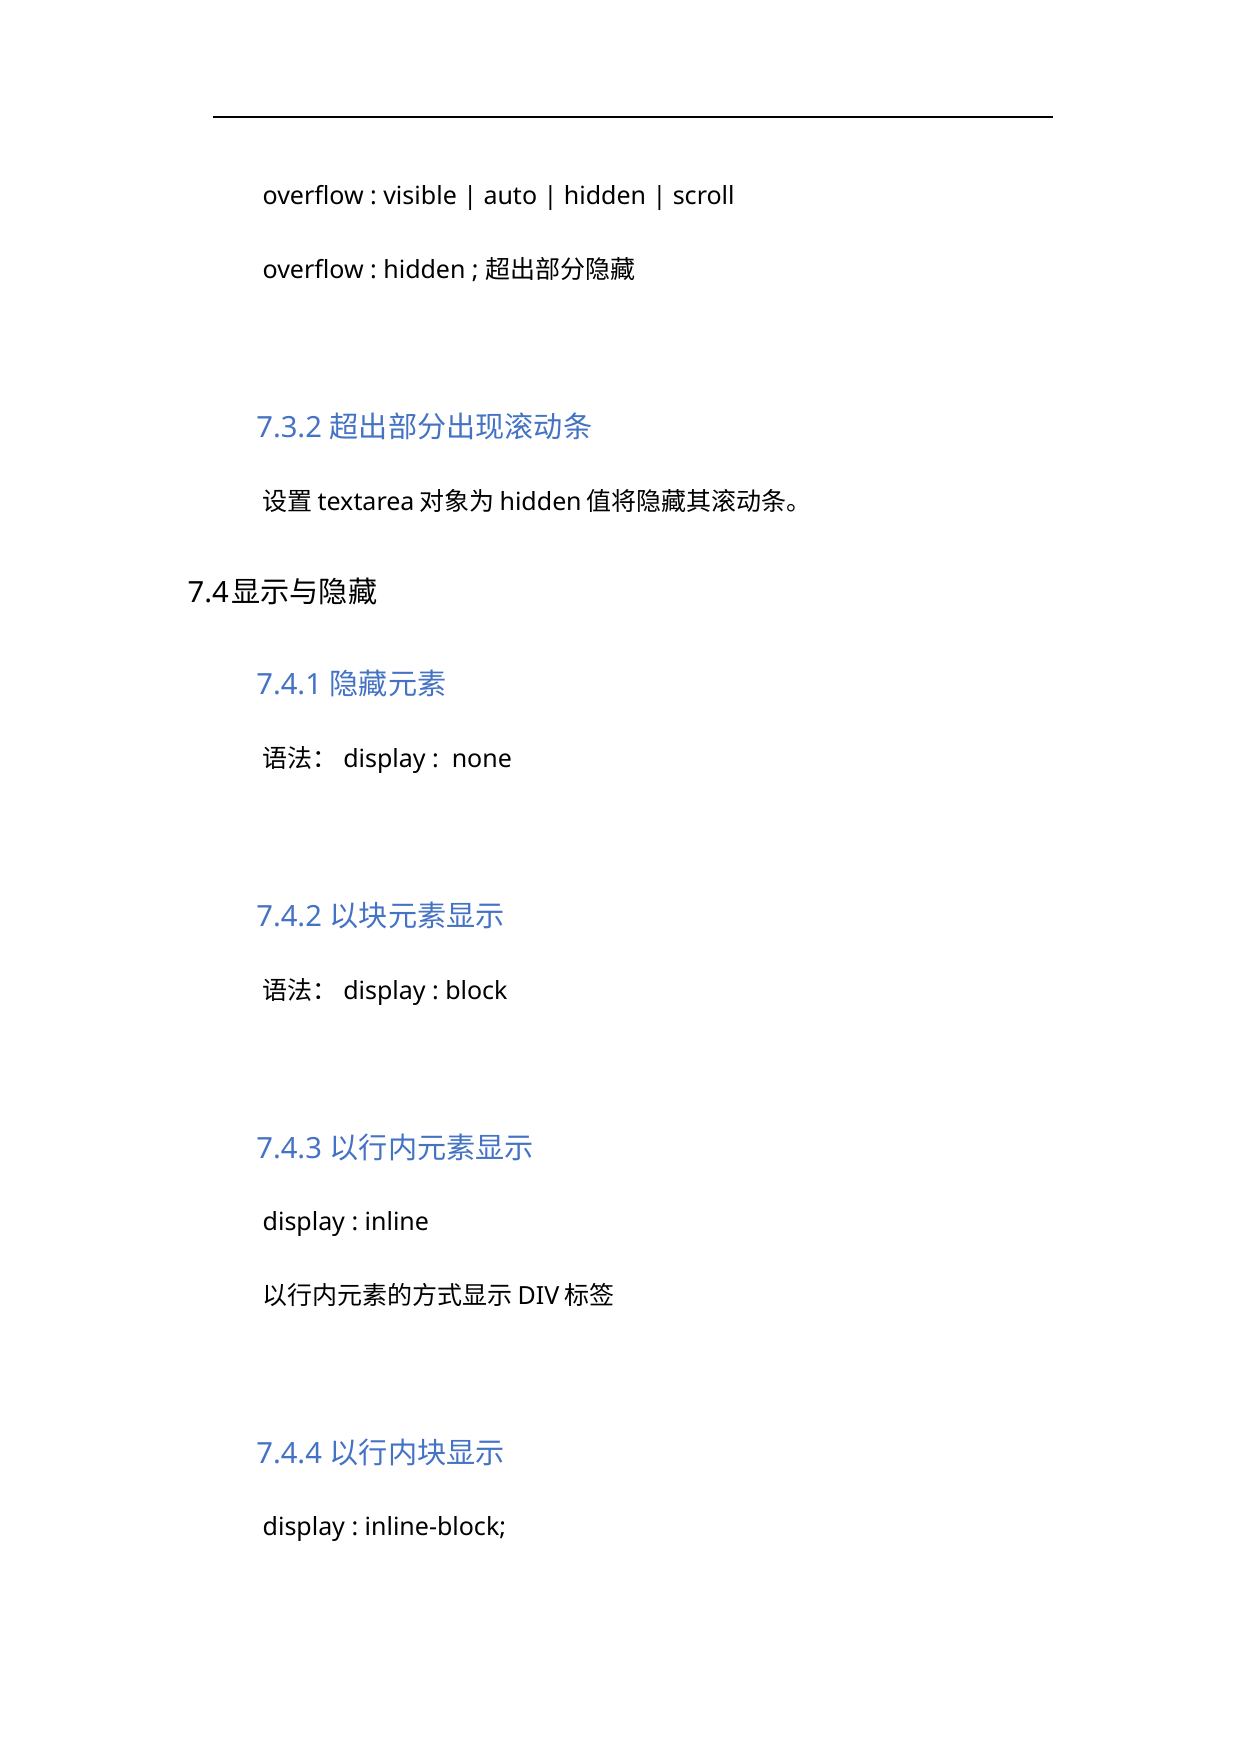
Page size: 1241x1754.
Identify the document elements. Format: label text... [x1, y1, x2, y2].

text display : inline [212, 1188, 1053, 1253]
subtitle 7.4.4 以行内块显示 [212, 1418, 1053, 1483]
text 设置textarea对象为hidden值将隐藏其滚动条。 [212, 467, 1053, 532]
subtitle 7.4.2 以块元素显示 [212, 881, 1053, 946]
text 语法： display : block [212, 956, 1053, 1021]
text 以行内元素的方式显示DIV标签 [212, 1261, 1053, 1326]
text overflow : visible | auto | hidden | scroll [212, 162, 1053, 227]
text overflow : hidden ; 超出部分隐藏 [212, 235, 1053, 300]
subtitle 显示与隐藏 [187, 558, 1053, 623]
subtitle 7.4.1 隐藏元素 [212, 649, 1053, 714]
subtitle 7.3.2 超出部分出现滚动条 [212, 393, 1053, 458]
text display : inline-block; [212, 1493, 1053, 1558]
subtitle 7.4.3 以行内元素显示 [212, 1113, 1053, 1178]
text 语法： display : none [212, 724, 1053, 789]
